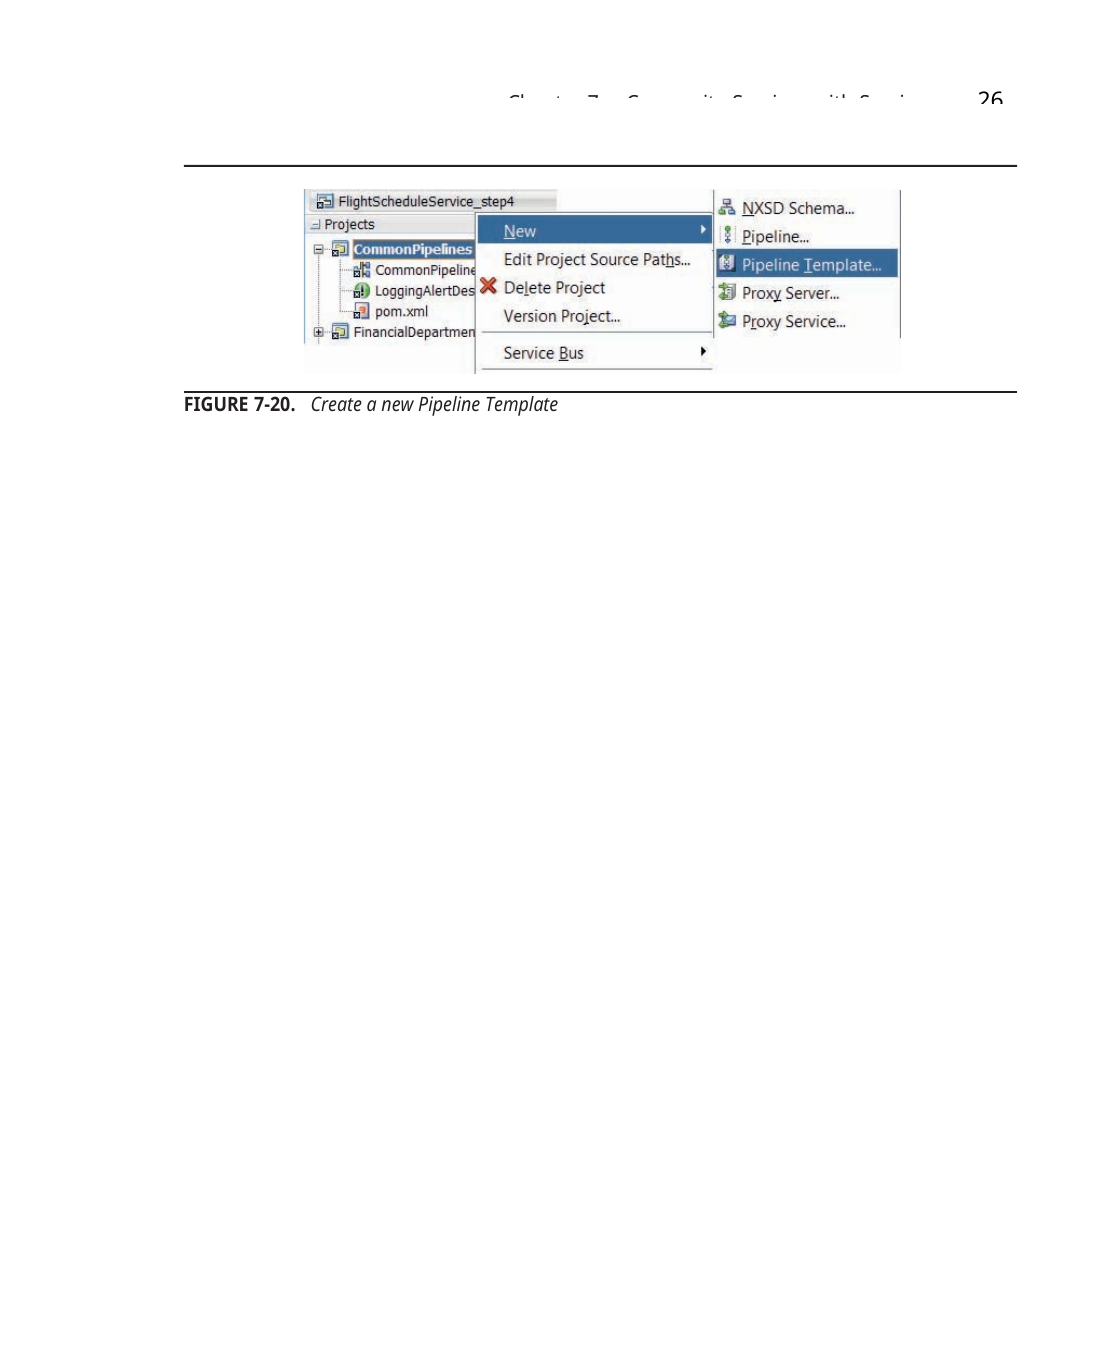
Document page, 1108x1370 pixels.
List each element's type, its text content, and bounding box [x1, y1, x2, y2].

text FIGURE 7-20. Create a new Pipeline Template [184, 386, 1107, 416]
picture [303, 189, 901, 374]
